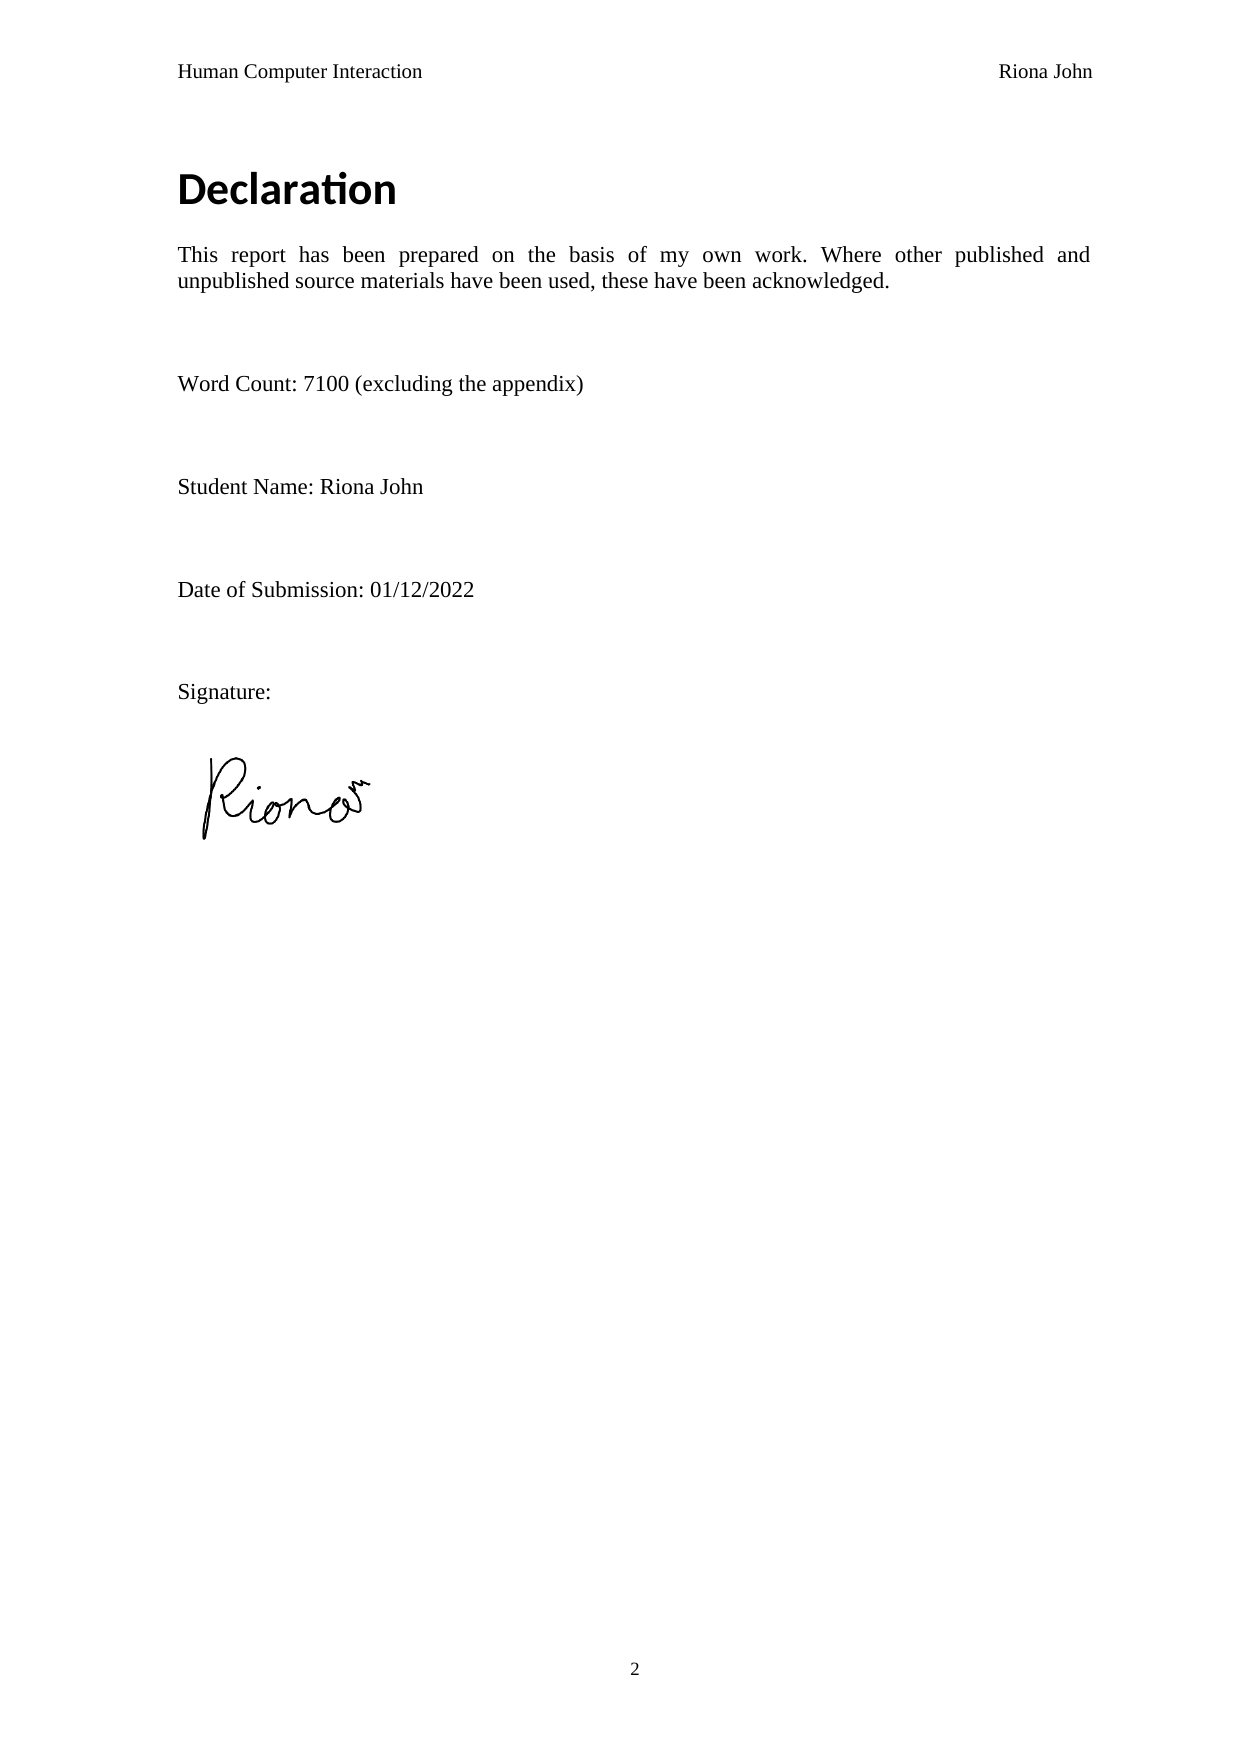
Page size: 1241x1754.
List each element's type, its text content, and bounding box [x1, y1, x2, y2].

text Signature: [177, 678, 1092, 705]
text Date of Submission: 01/12/2022 [177, 576, 1092, 602]
text Word Count: 7100 (excluding the appendix) [177, 370, 1092, 397]
text This report has been prepared on the basis of my own work. Where other published and unpublished source materials have been used, these have been acknowledged. [177, 241, 1092, 294]
text Student Name: Riona John [177, 473, 1092, 499]
text Declaration [177, 160, 1092, 216]
picture [177, 731, 392, 863]
